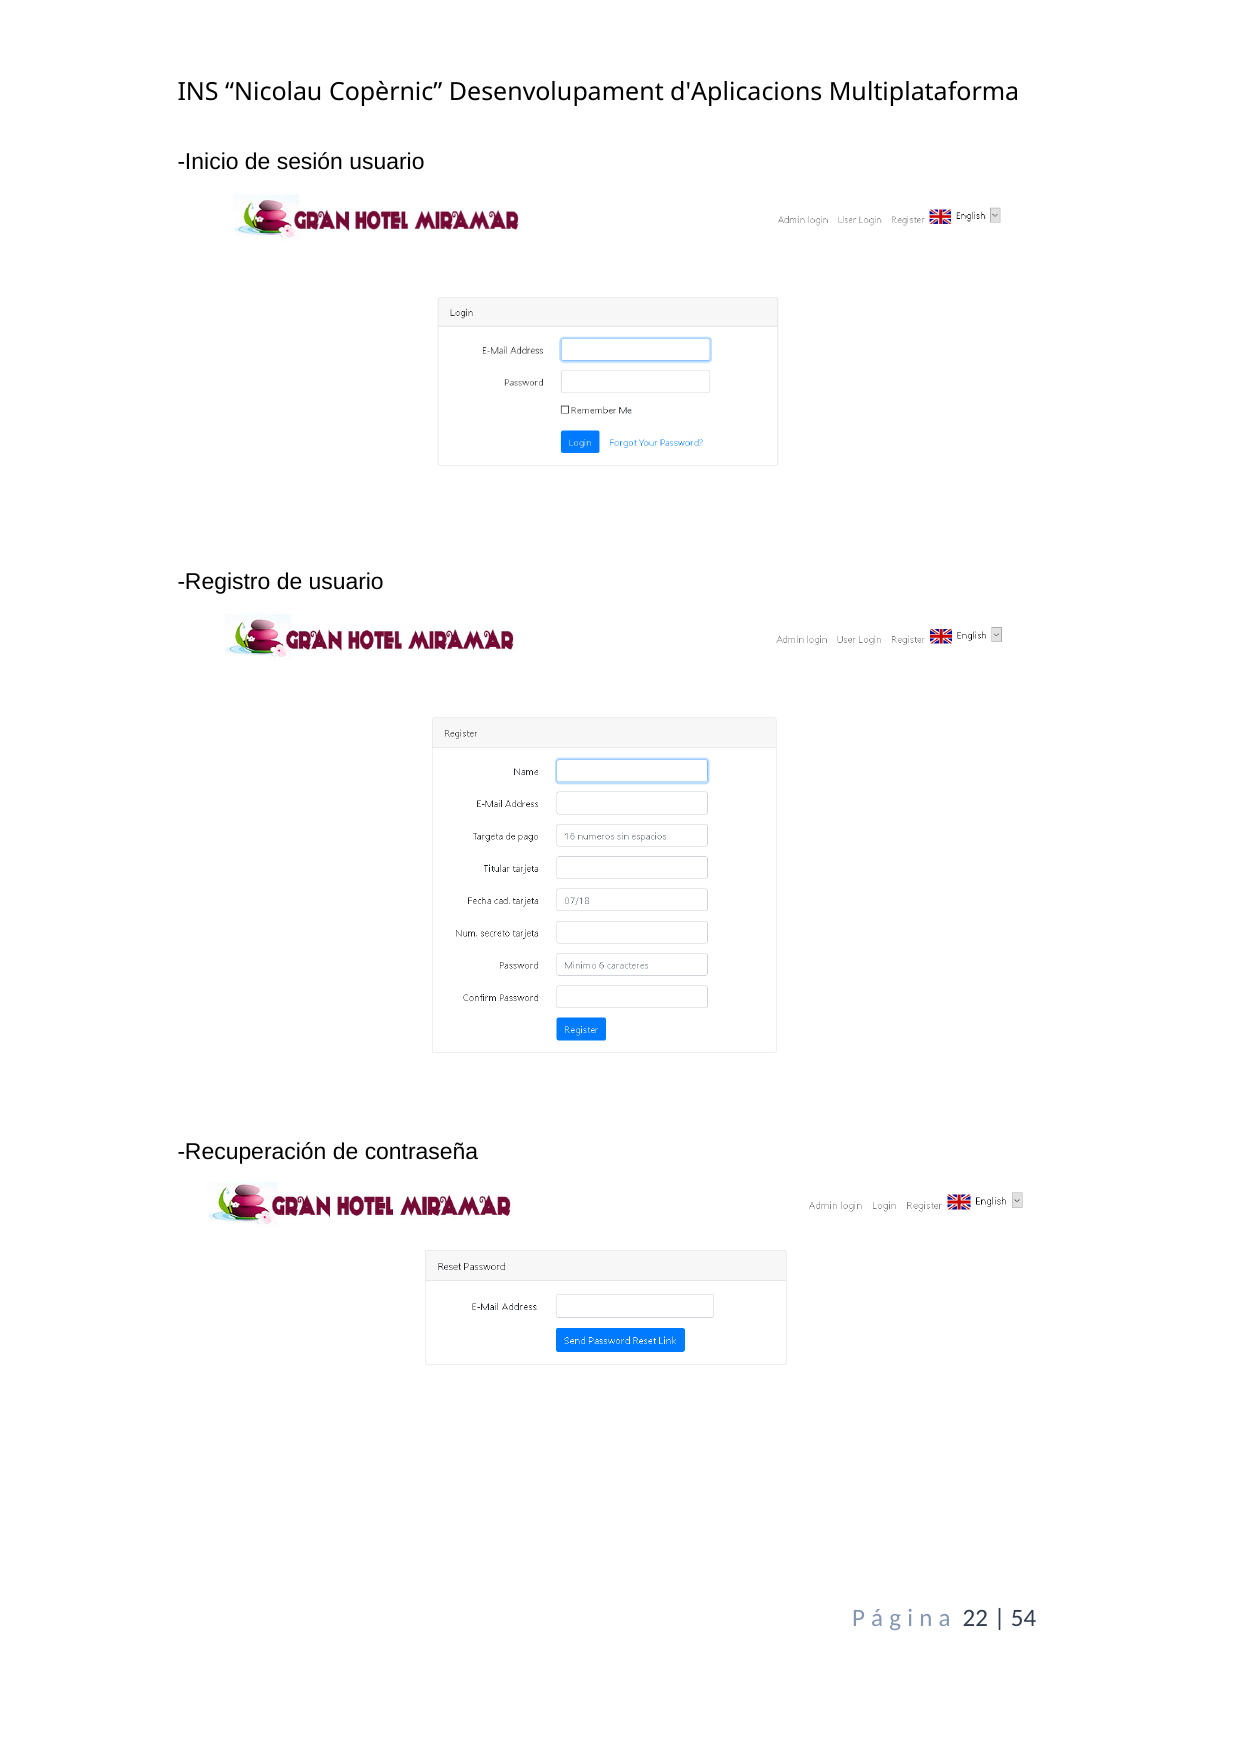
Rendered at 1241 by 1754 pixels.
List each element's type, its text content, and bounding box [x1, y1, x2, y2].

text -Inicio de sesión usuario [177, 148, 1063, 174]
picture [177, 192, 1063, 549]
text -Recuperación de contraseña [177, 1138, 1063, 1164]
text -Registro de usuario [177, 568, 1063, 594]
picture [177, 1182, 1063, 1410]
picture [177, 612, 1063, 1119]
